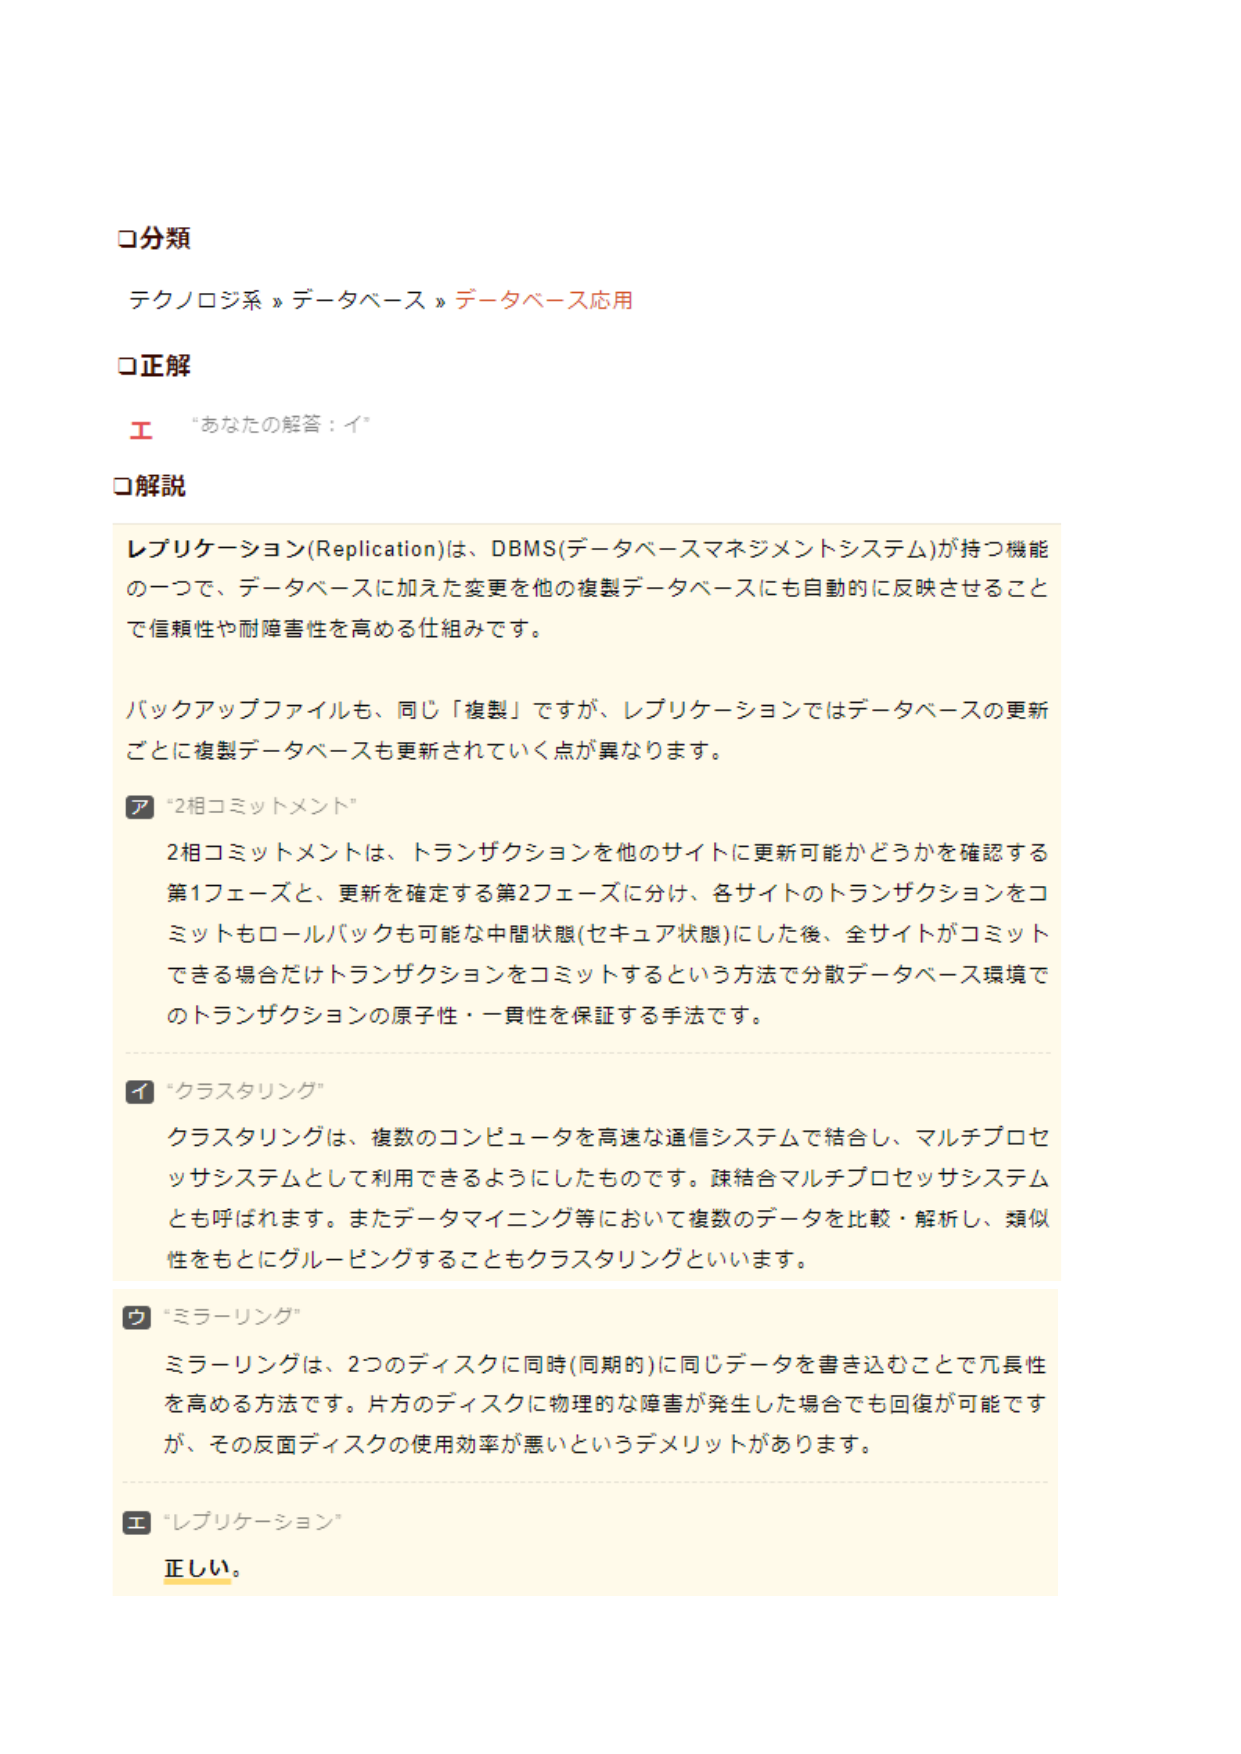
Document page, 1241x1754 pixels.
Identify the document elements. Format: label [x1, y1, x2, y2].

picture [112, 1289, 1058, 1596]
picture [112, 464, 1062, 1281]
picture [112, 202, 791, 452]
